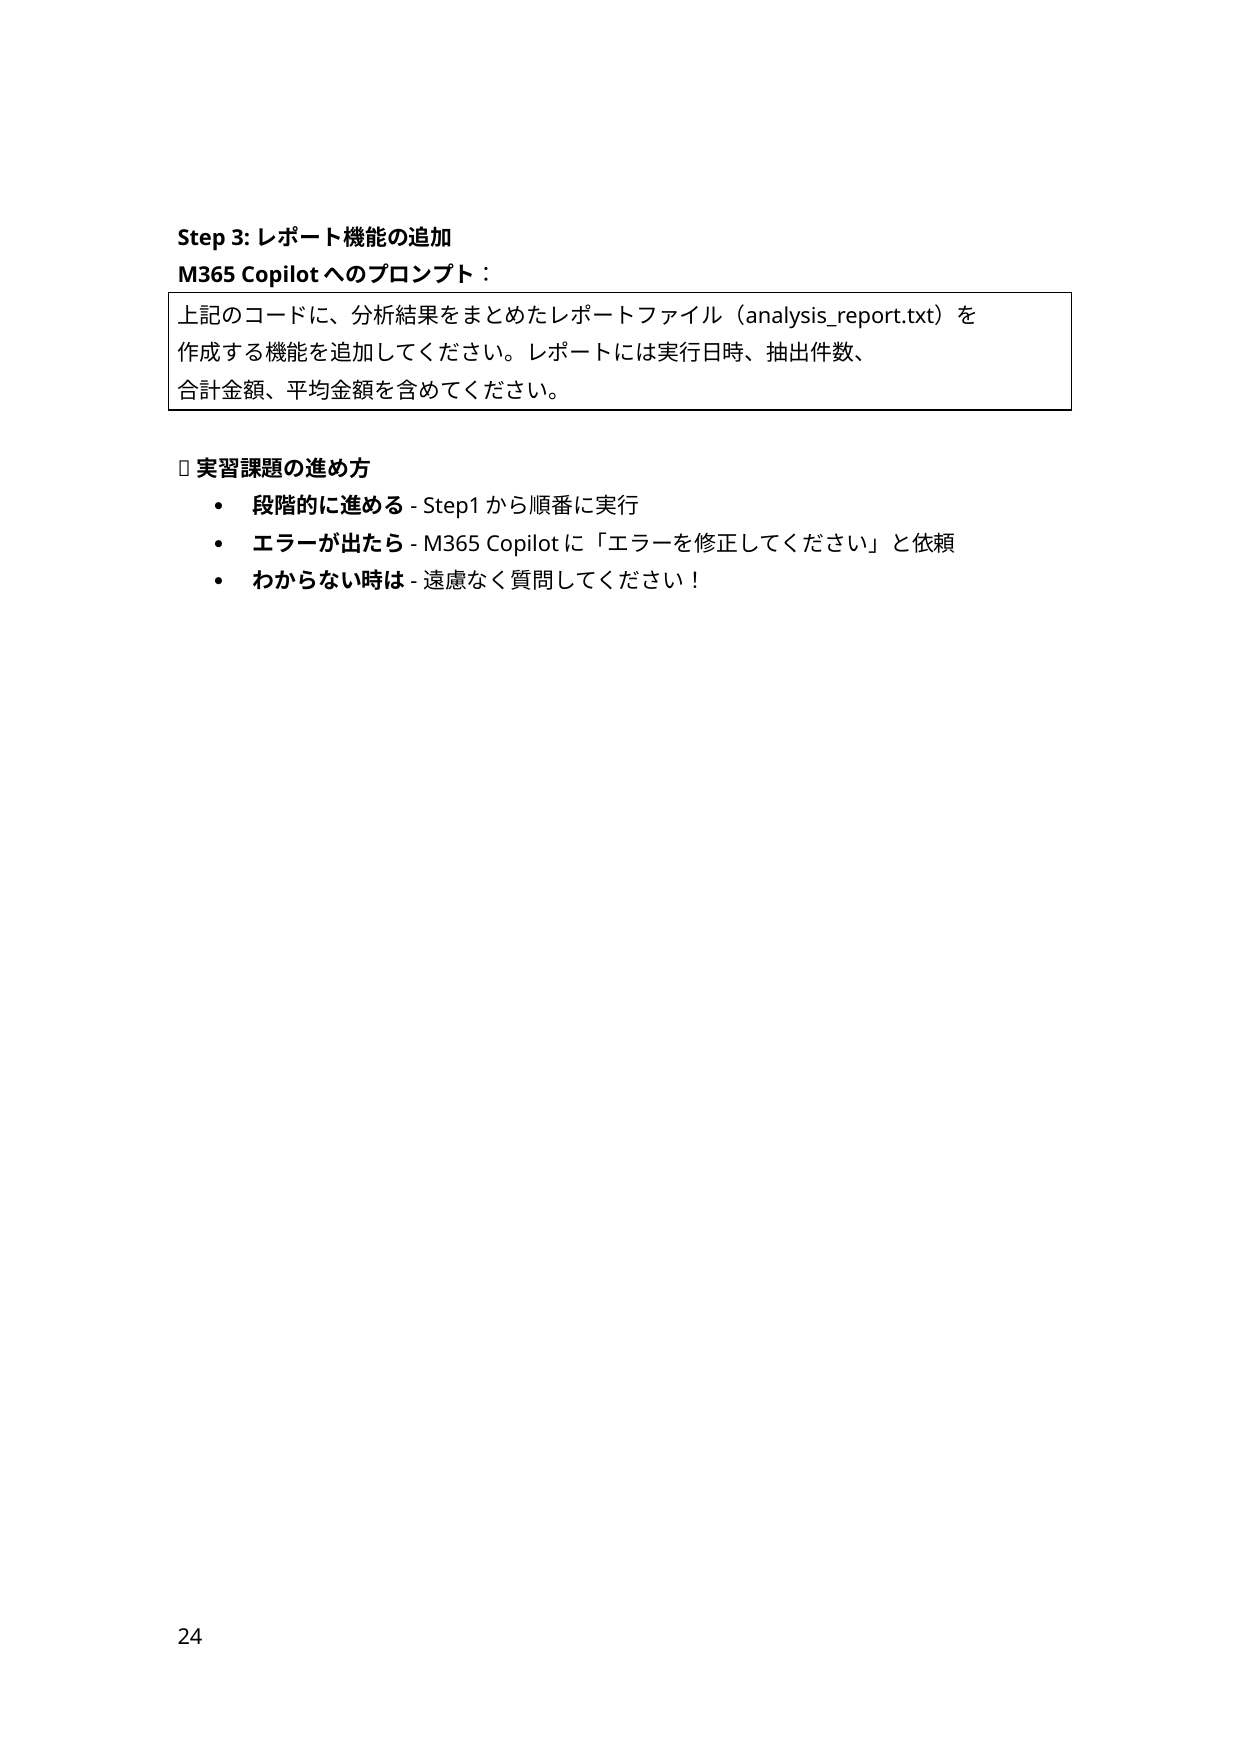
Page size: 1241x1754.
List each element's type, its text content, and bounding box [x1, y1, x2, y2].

text Step 3: レポート機能の追加 [177, 217, 1063, 254]
text 作成する機能を追加してください。レポートには実行日時、抽出件数、 [177, 332, 1063, 367]
list 段階的に進める - Step1から順番に実行 [215, 486, 1063, 523]
list エラーが出たら - M365 Copilotに「エラーを修正してください」と依頼 [215, 523, 1063, 561]
text ⏰ 実習課題の進め方 [177, 448, 1063, 486]
text 合計金額、平均金額を含めてください。 [169, 367, 1071, 409]
text M365 Copilotへのプロンプト： [177, 254, 1063, 292]
list わからない時は - 遠慮なく質問してください！ [215, 561, 1063, 598]
text 上記のコードに、分析結果をまとめたレポートファイル（analysis_report.txt）を [169, 293, 1071, 332]
